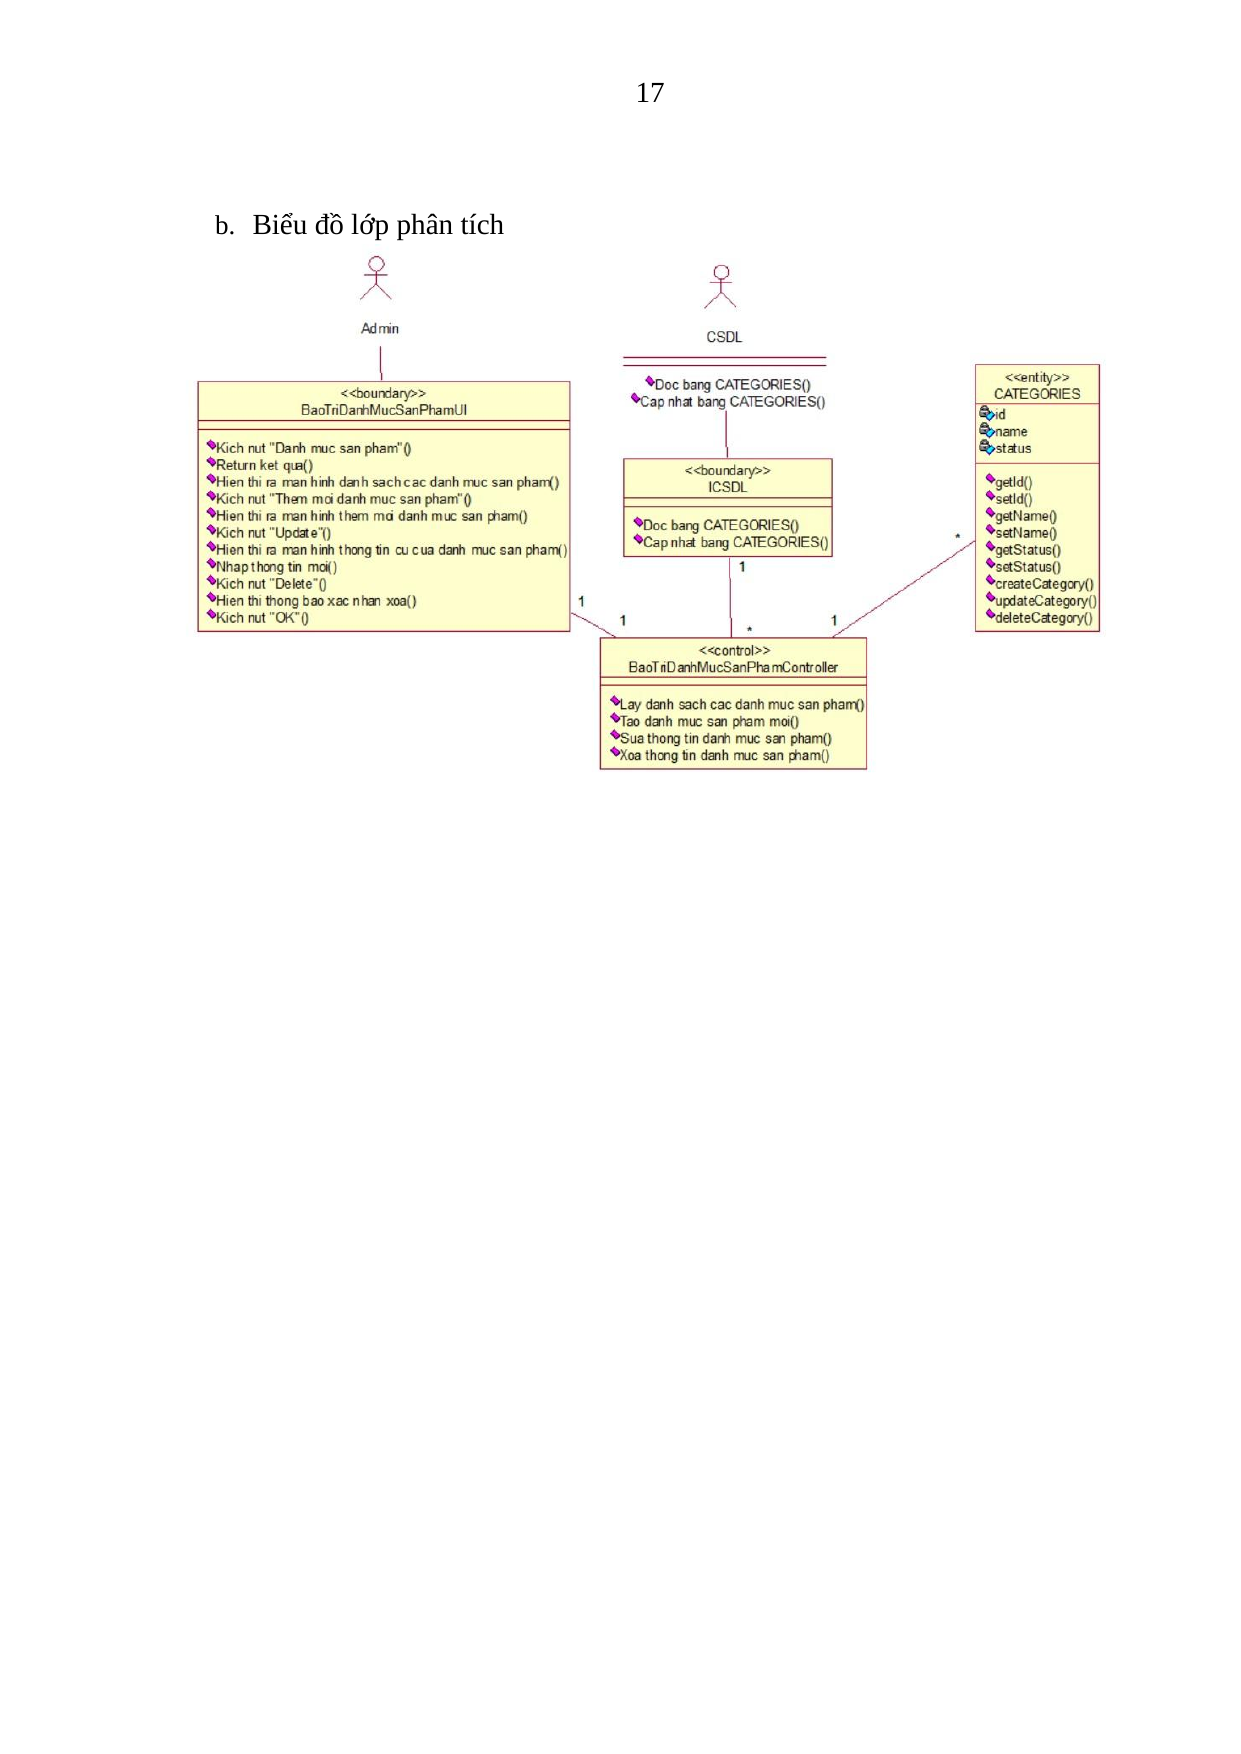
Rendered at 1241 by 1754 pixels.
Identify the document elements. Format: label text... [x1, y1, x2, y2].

picture [172, 244, 1123, 788]
list Biểu đồ lớp phân tích [215, 207, 1123, 240]
